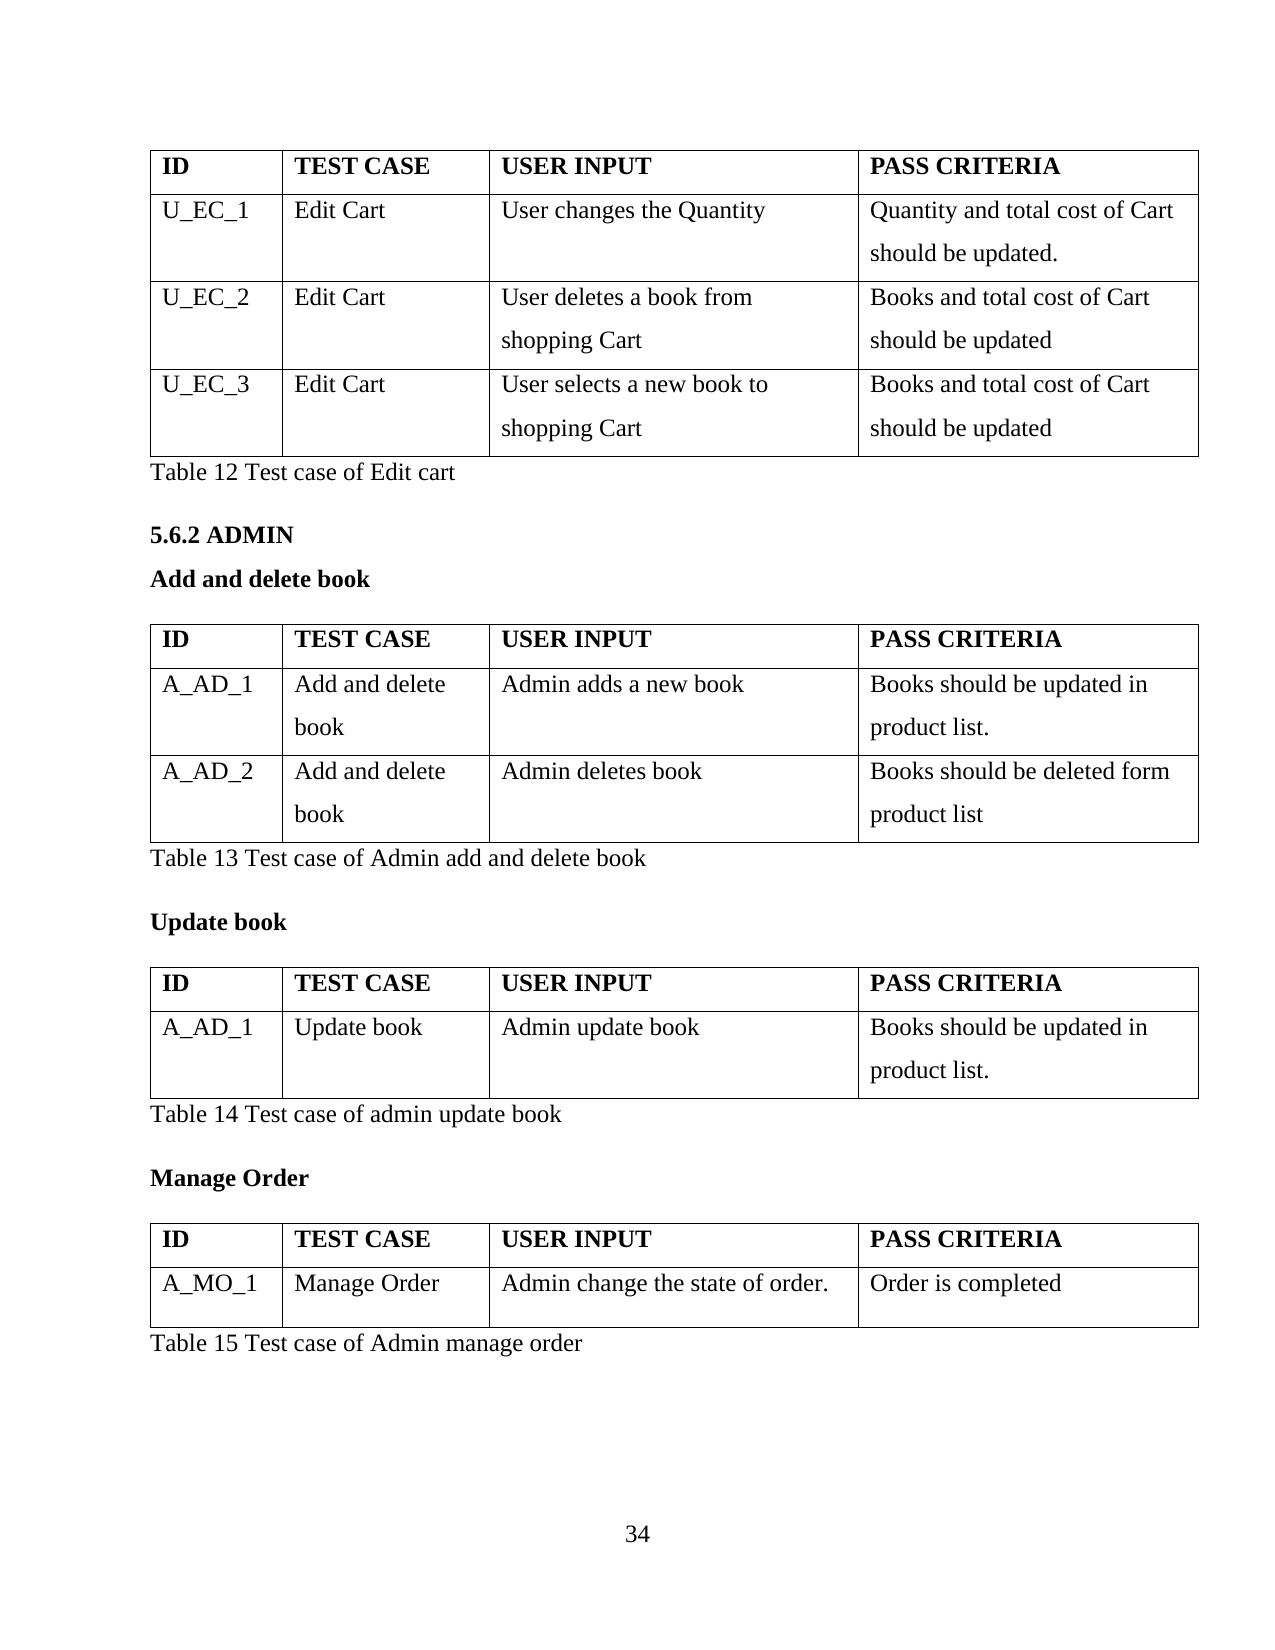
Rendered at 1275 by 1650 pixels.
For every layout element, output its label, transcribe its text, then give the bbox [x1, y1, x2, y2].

table_cell Update book [283, 1012, 489, 1098]
table_header TEST CASE [283, 968, 489, 1011]
table_cell Books and total cost of Cart should be updated [859, 282, 1198, 368]
table_cell Add and delete book [283, 669, 489, 755]
table_cell A_AD_2 [151, 756, 282, 842]
table_header ID [151, 625, 282, 668]
table_header PASS CRITERIA [859, 625, 1198, 668]
table_cell A_AD_1 [151, 669, 282, 755]
table_header PASS CRITERIA [859, 151, 1198, 194]
table_header USER INPUT [490, 151, 858, 194]
table_cell User selects a new book to shopping Cart [490, 370, 858, 456]
table_cell U_EC_3 [151, 370, 282, 456]
table_cell U_EC_2 [151, 282, 282, 368]
text Table 15 Test case of Admin manage order [150, 1328, 1125, 1357]
table_cell Quantity and total cost of Cart should be updated. [859, 195, 1198, 281]
table_header TEST CASE [283, 625, 489, 668]
table_header USER INPUT [490, 625, 858, 668]
table_cell Admin deletes book [490, 756, 858, 842]
table_header TEST CASE [283, 151, 489, 194]
text Table 13 Test case of Admin add and delete book [150, 843, 1125, 872]
text Add and delete book [150, 564, 1125, 592]
table_cell Books should be deleted form product list [859, 756, 1198, 842]
table_header PASS CRITERIA [859, 1224, 1198, 1267]
text Table 12 Test case of Edit cart [150, 457, 1125, 485]
text Update book [150, 907, 1125, 936]
table_cell User deletes a book from shopping Cart [490, 282, 858, 368]
subtitle 5.6.2 ADMIN [150, 521, 1125, 549]
table_header ID [151, 151, 282, 194]
table_cell Books and total cost of Cart should be updated [859, 370, 1198, 456]
table_header ID [151, 1224, 282, 1267]
table_cell Admin update book [490, 1012, 858, 1098]
table_cell Books should be updated in product list. [859, 1012, 1198, 1098]
table_header USER INPUT [490, 968, 858, 1011]
table_cell A_AD_1 [151, 1012, 282, 1098]
table_cell Manage Order [283, 1268, 489, 1327]
table_header TEST CASE [283, 1224, 489, 1267]
table_cell Books should be updated in product list. [859, 669, 1198, 755]
table_cell Add and delete book [283, 756, 489, 842]
table_cell Admin adds a new book [490, 669, 858, 755]
table_header ID [151, 968, 282, 1011]
table_cell Order is completed [859, 1268, 1198, 1327]
table_cell U_EC_1 [151, 195, 282, 281]
table_cell Edit Cart [283, 195, 489, 281]
table_cell A_MO_1 [151, 1268, 282, 1327]
text Table 14 Test case of admin update book [150, 1099, 1125, 1128]
text Manage Order [150, 1163, 1125, 1192]
table_header PASS CRITERIA [859, 968, 1198, 1011]
table_cell Edit Cart [283, 282, 489, 368]
table_header USER INPUT [490, 1224, 858, 1267]
table_cell User changes the Quantity [490, 195, 858, 281]
table_cell Admin change the state of order. [490, 1268, 858, 1327]
table_cell Edit Cart [283, 370, 489, 456]
